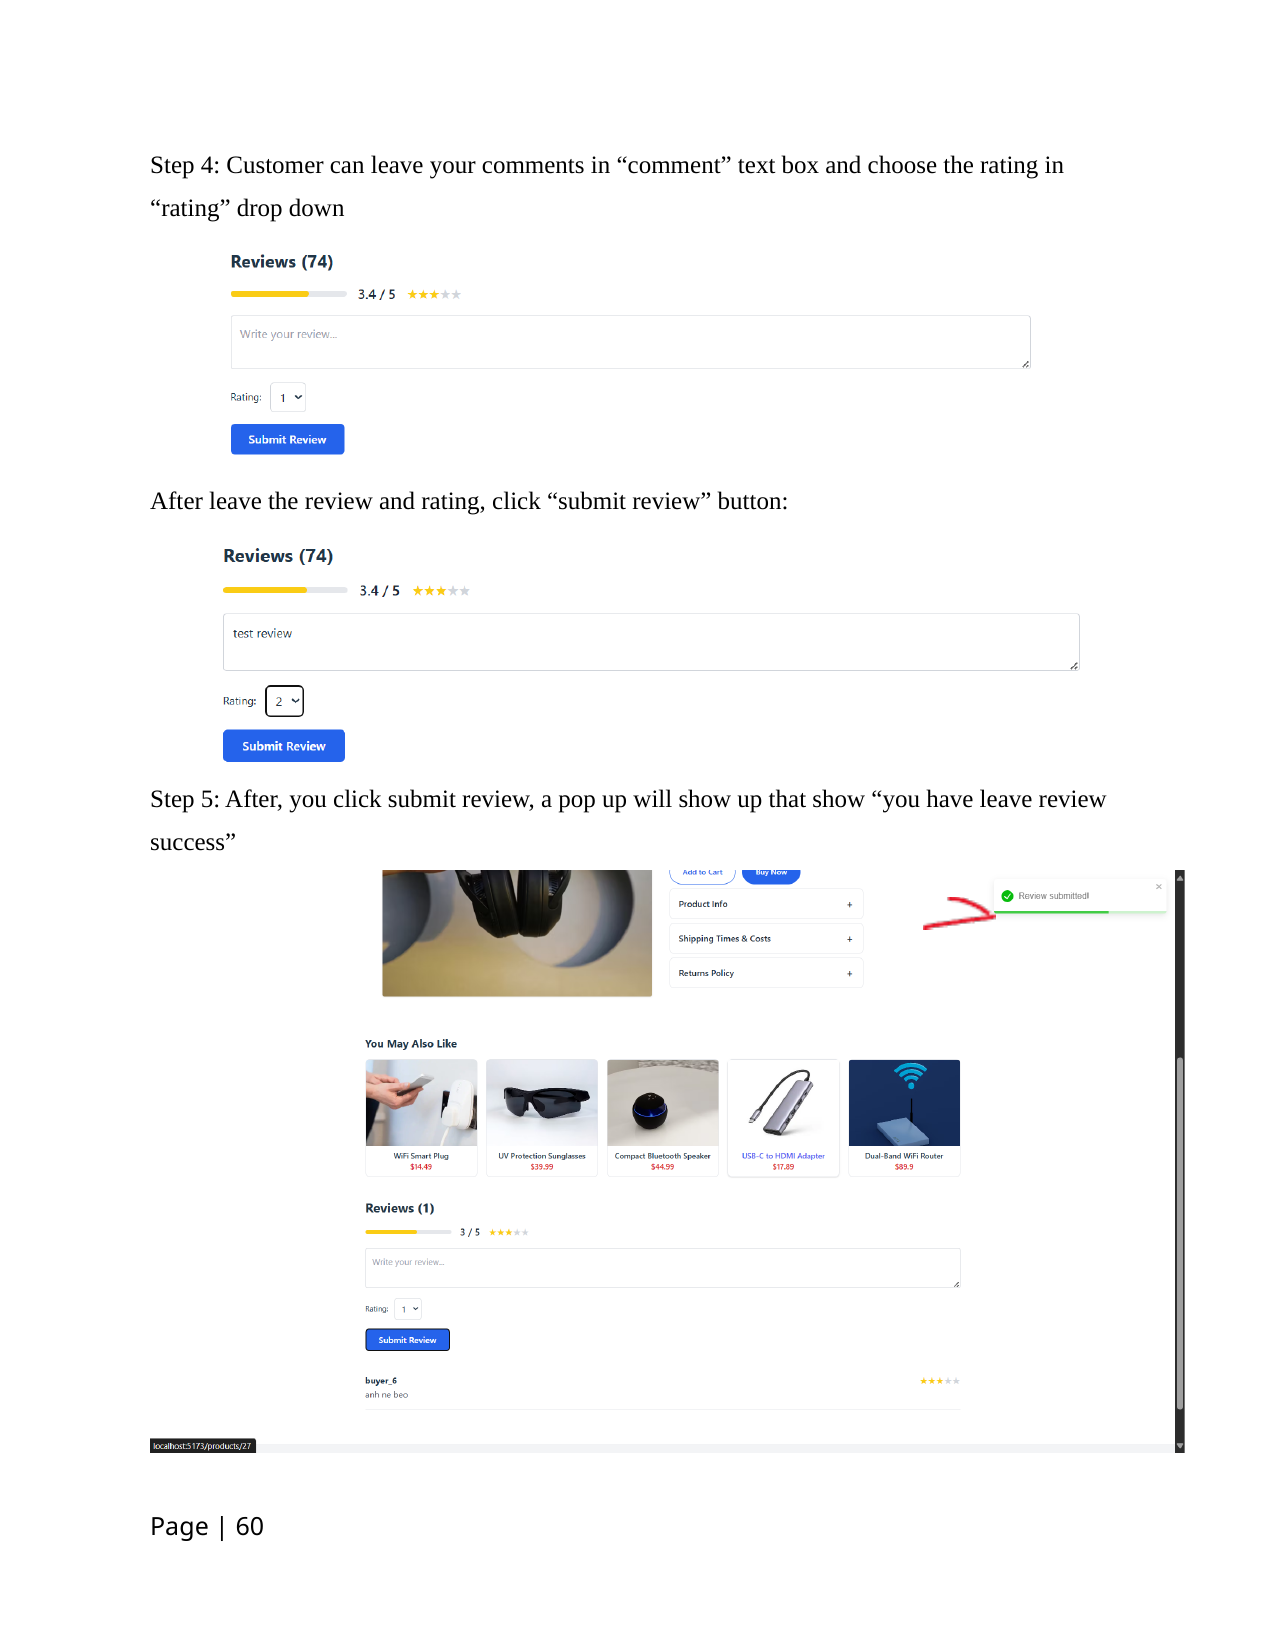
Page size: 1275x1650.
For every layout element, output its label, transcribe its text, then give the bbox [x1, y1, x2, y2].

text Step 4: Customer can leave your comments in “comment” text box and choose the rating in “rating” drop down [150, 150, 1125, 222]
text Step 5: After, you click submit review, a pop up will show up that show “you have leave review success” [150, 784, 1125, 856]
picture [150, 236, 1125, 470]
text After leave the review and rating, click “submit review” button: [150, 486, 1125, 515]
picture [150, 529, 1125, 768]
picture [150, 870, 1185, 1453]
